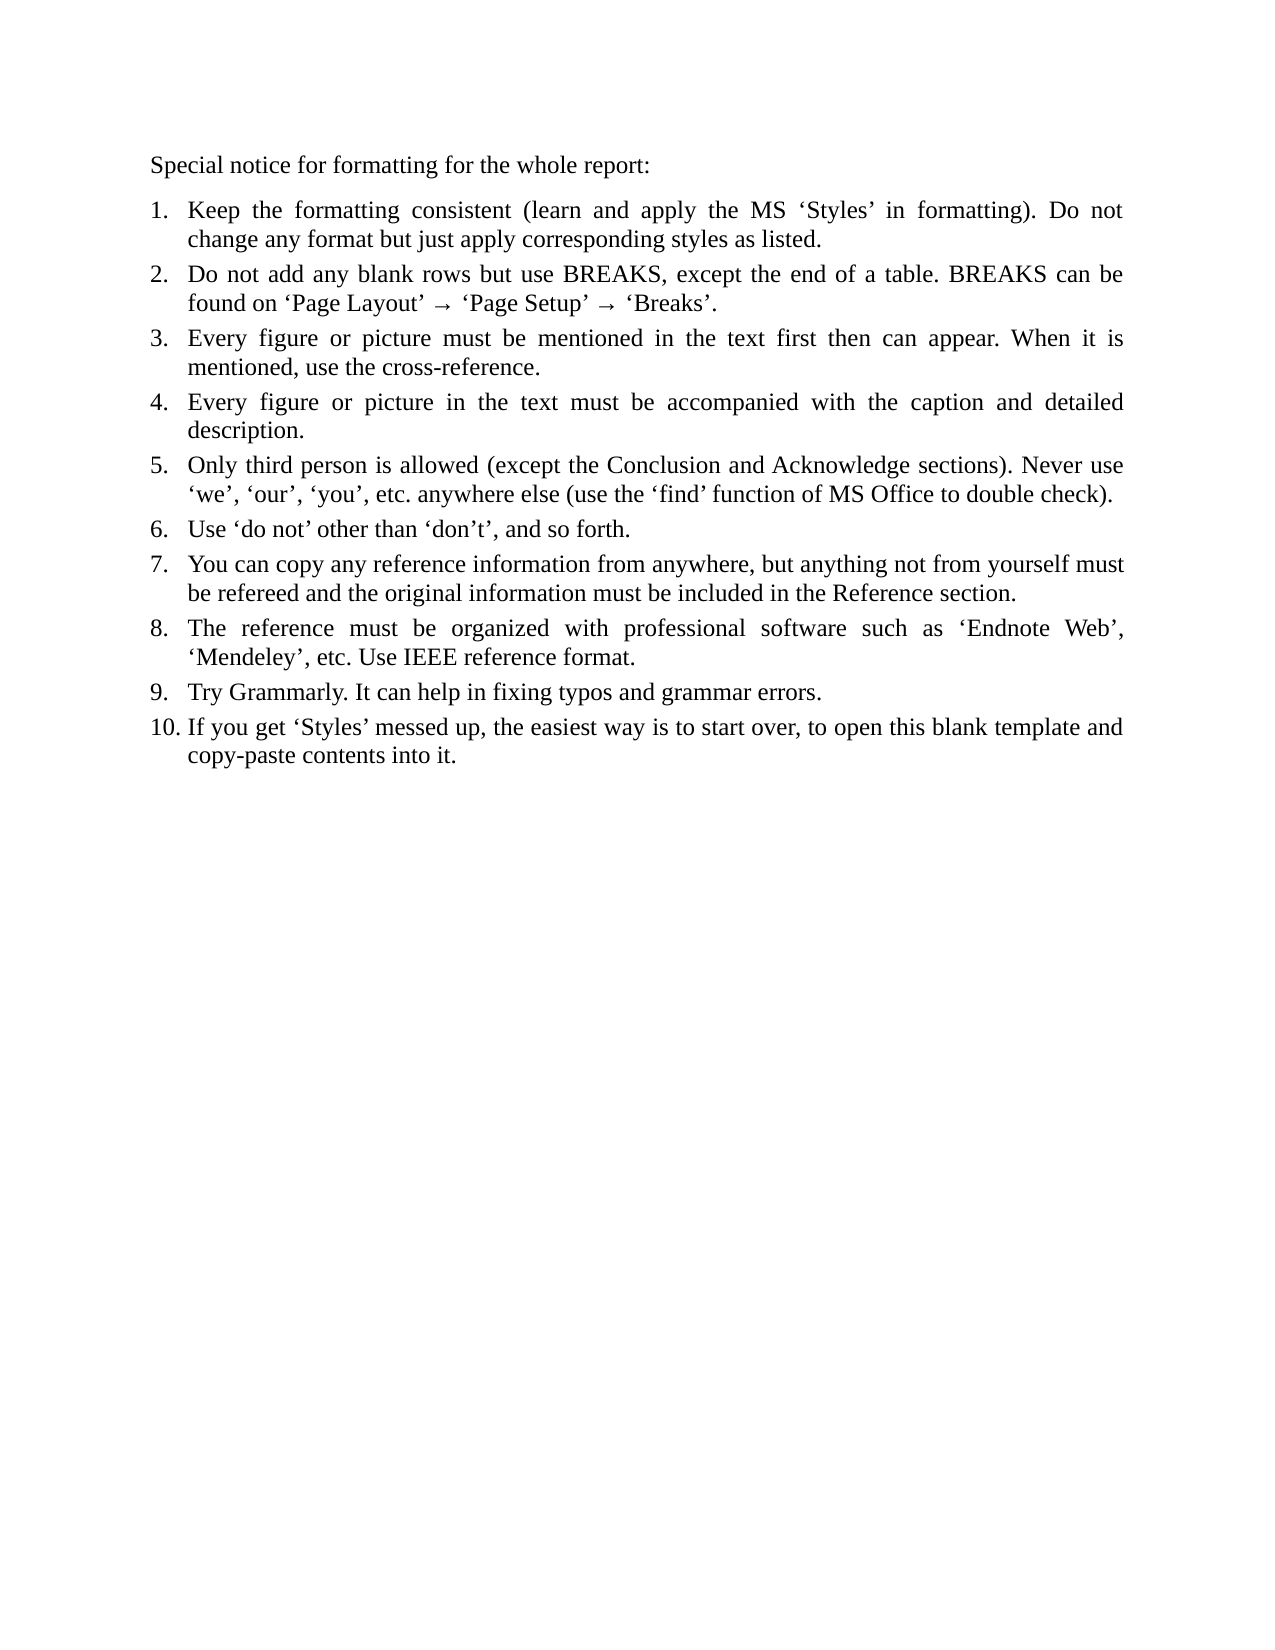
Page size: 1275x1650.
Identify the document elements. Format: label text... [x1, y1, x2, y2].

text Only third person is allowed (except the Conclusion and Acknowledge sections). Never use ‘we’, ‘our’, ‘you’, etc. anywhere else (use the ‘find’ function of MS Office to double check). [150, 451, 1125, 508]
text You can copy any reference information from anywhere, but anything not from yourself must be refereed and the original information must be included in the Reference section. [150, 549, 1125, 607]
text Every figure or picture in the text must be accompanied with the caption and detailed description. [150, 387, 1125, 444]
text Every figure or picture must be mentioned in the text first then can appear. When it is mentioned, use the cross-reference. [150, 323, 1125, 381]
text The reference must be organized with professional software such as ‘Endnote Web’, ‘Mendeley’, etc. Use IEEE reference format. [150, 613, 1125, 671]
text Do not add any blank rows but use BREAKS, except the end of a table. BREAKS can be found on ‘Page Layout’ → ‘Page Setup’ → ‘Breaks’. [150, 259, 1125, 317]
text Try Grammarly. It can help in fixing typos and grammar errors. [150, 677, 1125, 706]
text If you get ‘Styles’ messed up, the easiest way is to start over, to open this blank template and copy-paste contents into it. [150, 712, 1125, 769]
text Special notice for formatting for the whole report: [150, 150, 1125, 179]
text Use ‘do not’ other than ‘don’t’, and so forth. [150, 514, 1125, 543]
text Keep the formatting consistent (learn and apply the MS ‘Styles’ in formatting). Do not change any format but just apply corresponding styles as listed. [150, 196, 1125, 253]
